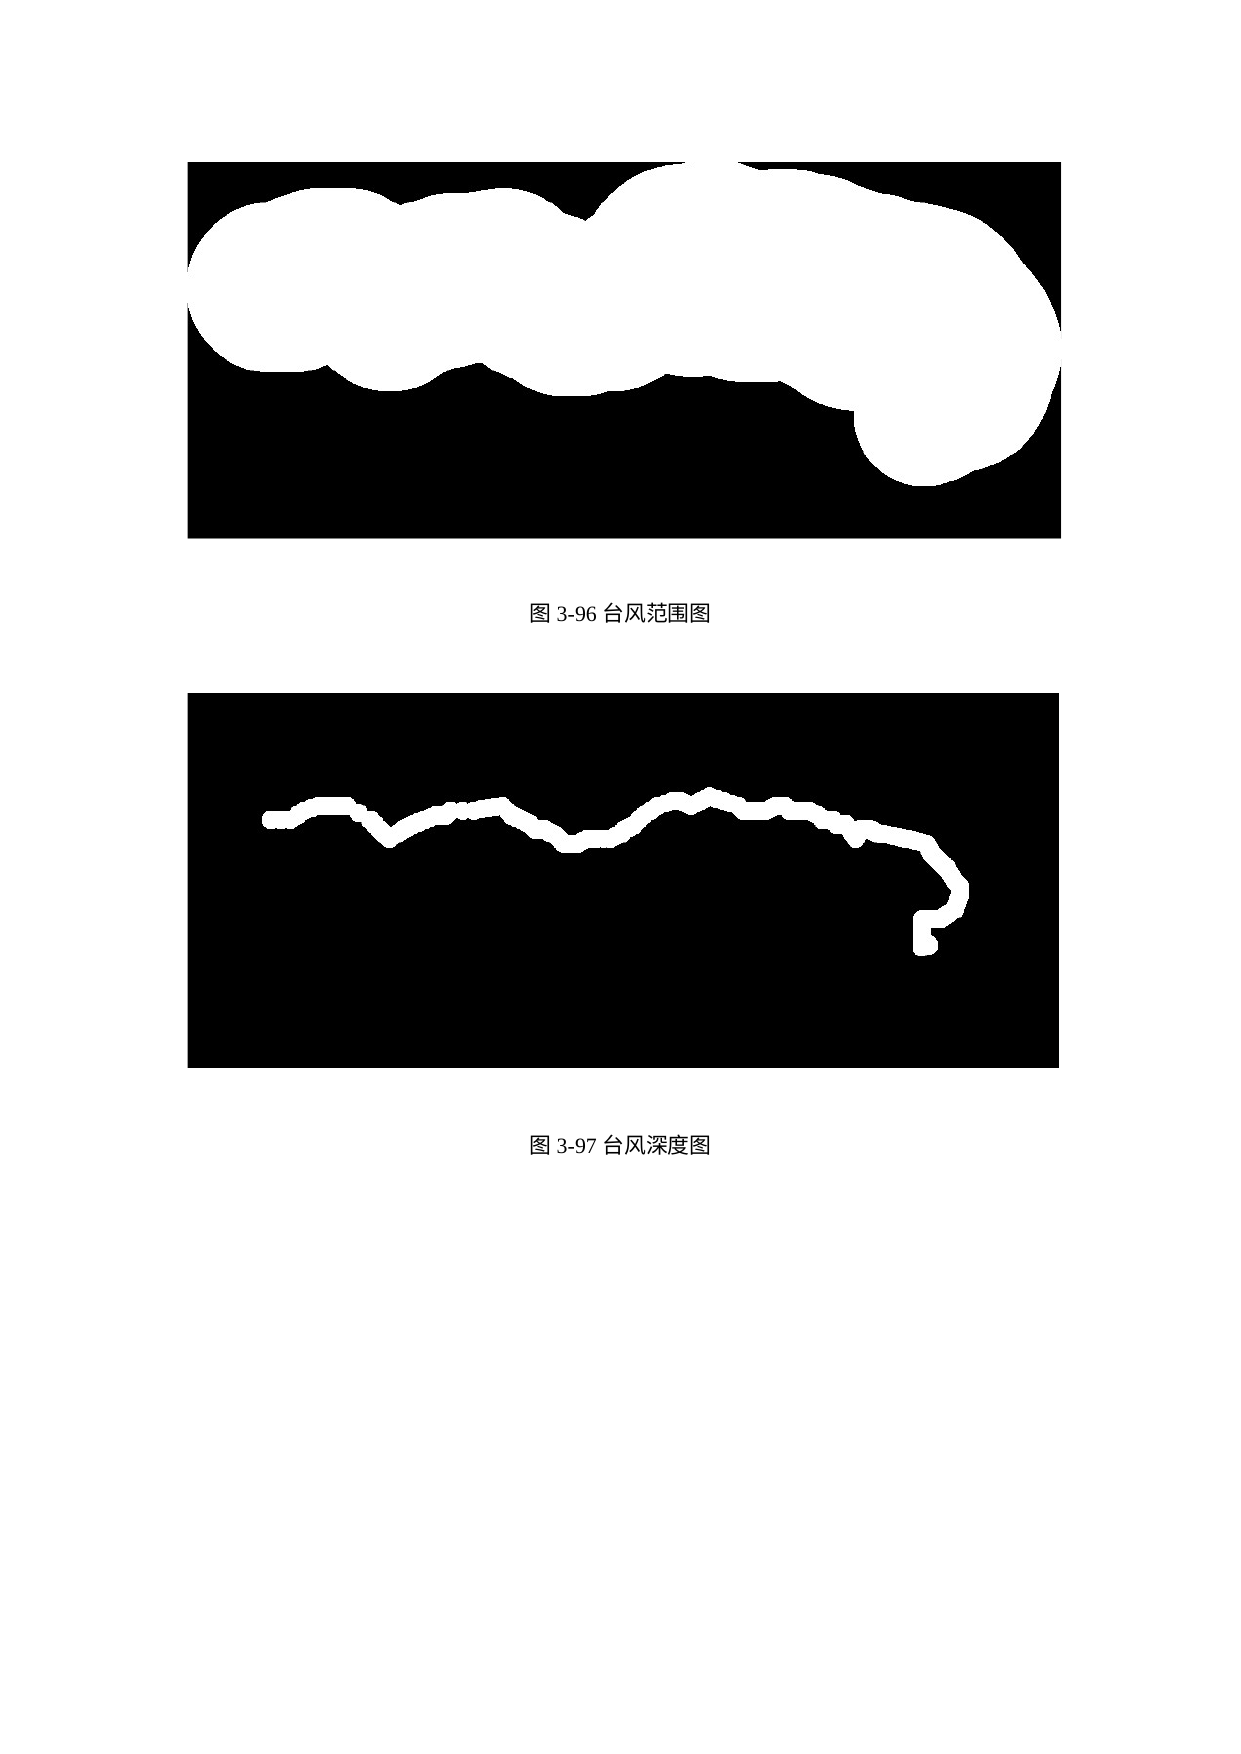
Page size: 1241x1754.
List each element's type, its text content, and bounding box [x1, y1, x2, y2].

picture [187, 162, 1062, 539]
picture [187, 693, 1060, 1068]
